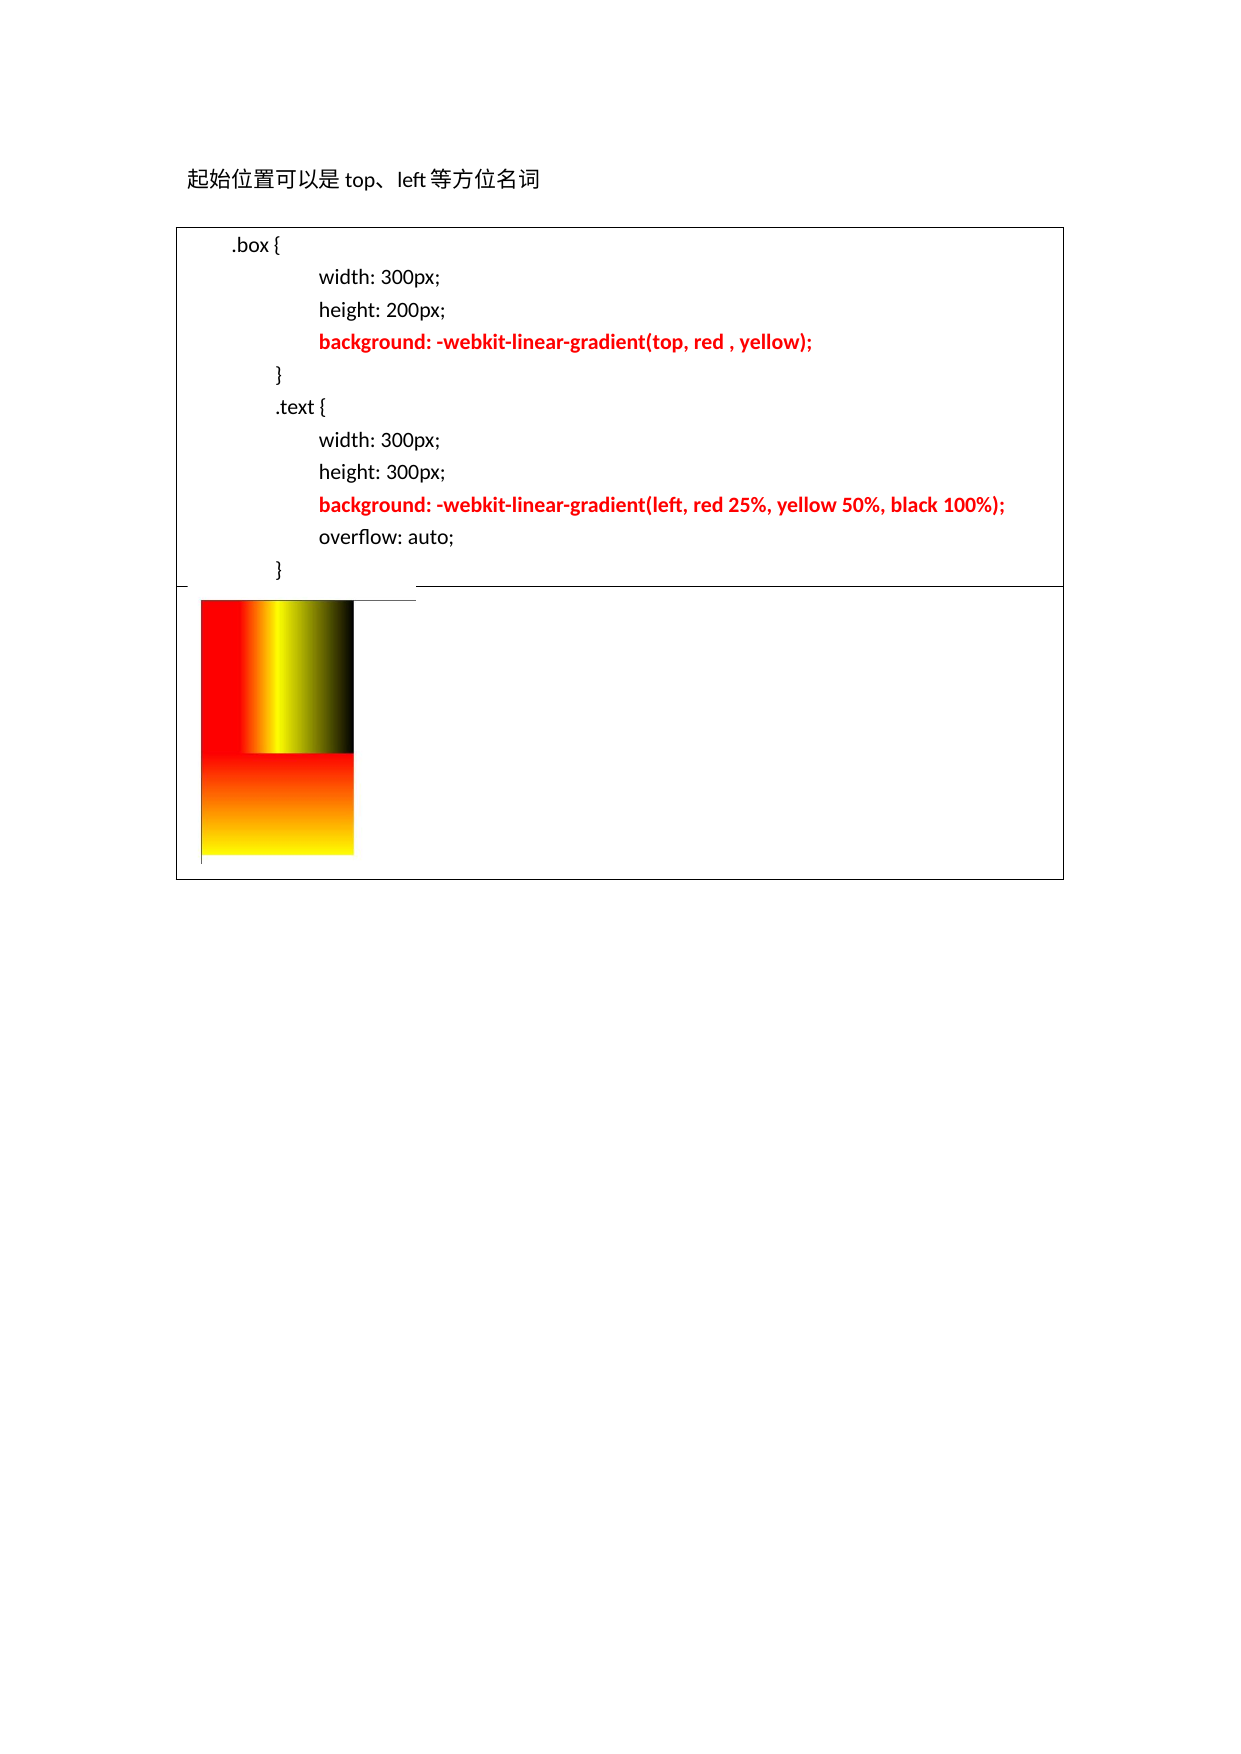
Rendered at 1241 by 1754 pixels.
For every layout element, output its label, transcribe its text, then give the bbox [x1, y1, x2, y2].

table_header .box { width: 300px; height: 200px; background: -webkit-linear-gradient(top, red , yellow); } .text { width: 300px; height: 300px; background: -webkit-linear-gradient(left, red 25%, yellow 50%, black 100%); overflow: auto; } [177, 228, 1063, 586]
table_cell [177, 587, 1063, 879]
picture [187, 586, 416, 864]
text 起始位置可以是top、left等方位名词 [187, 162, 1053, 194]
